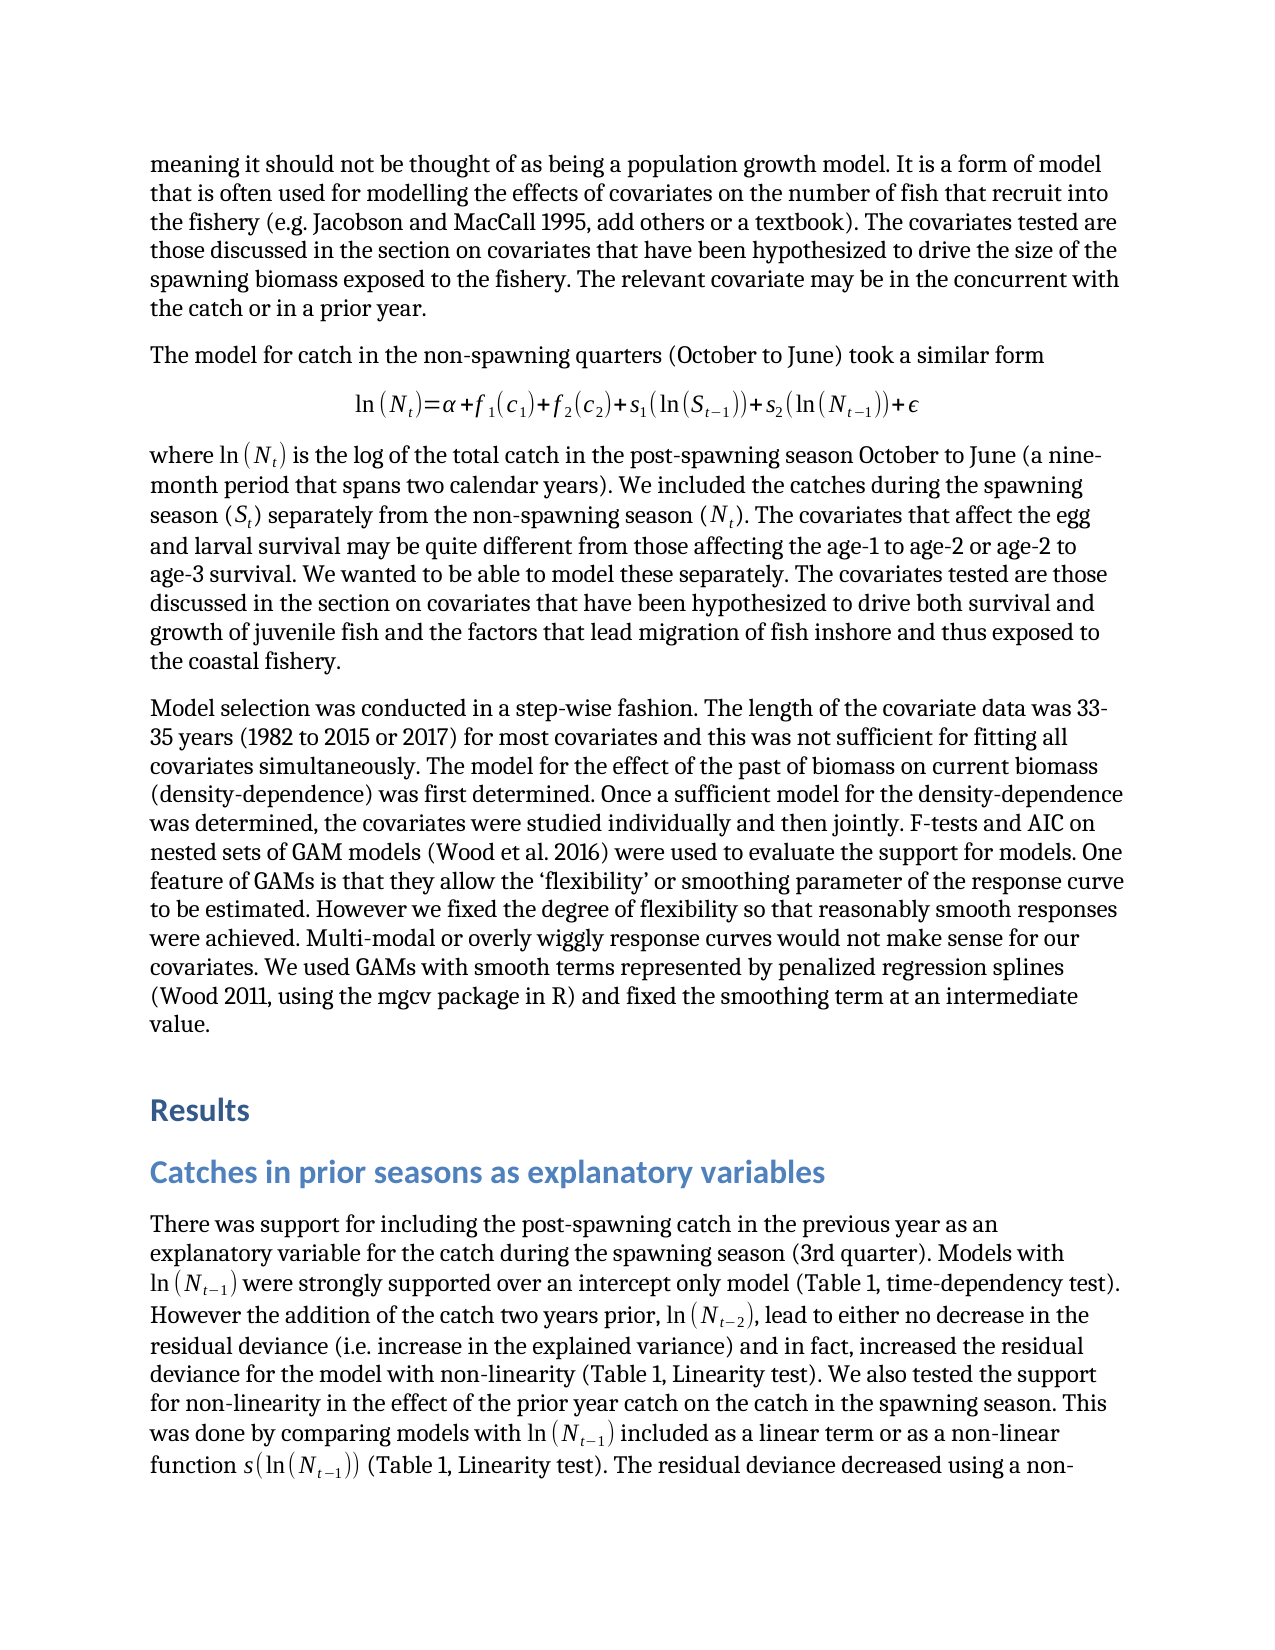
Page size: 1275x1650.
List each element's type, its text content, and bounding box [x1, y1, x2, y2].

text The model for catch in the non-spawning quarters (October to June) took a similar form [150, 341, 1125, 370]
text where is the log of the total catch in the post-spawning season October to June (a nine-month period that spans two calendar years). We included the catches during the spawning season () separately from the non-spawning season (). The covariates that affect the egg and larval survival may be quite different from those affecting the age-1 to age-2 or age-2 to age-3 survival. We wanted to be able to model these separately. The covariates tested are those discussed in the section on covariates that have been hypothesized to drive both survival and growth of juvenile fish and the factors that lead migration of fish inshore and thus exposed to the coastal fishery. [150, 439, 1125, 675]
subtitle Results [150, 1089, 1125, 1130]
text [150, 150, 1125, 322]
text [150, 1210, 1125, 1482]
subtitle Catches in prior seasons as explanatory variables [150, 1151, 1125, 1191]
text Model selection was conducted in a step-wise fashion. The length of the covariate data was 33-35 years (1982 to 2015 or 2017) for most covariates and this was not sufficient for fitting all covariates simultaneously. The model for the effect of the past of biomass on current biomass (density-dependence) was first determined. Once a sufficient model for the density-dependence was determined, the covariates were studied individually and then jointly. F-tests and AIC on nested sets of GAM models (Wood et al. 2016) were used to evaluate the support for models. One feature of GAMs is that they allow the ‘flexibility’ or smoothing parameter of the response curve to be estimated. However we fixed the degree of flexibility so that reasonably smooth responses were achieved. Multi-modal or overly wiggly response curves would not make sense for our covariates. We used GAMs with smooth terms represented by penalized regression splines (Wood 2011, using the mgcv package in R) and fixed the smoothing term at an intermediate value. [150, 694, 1125, 1039]
